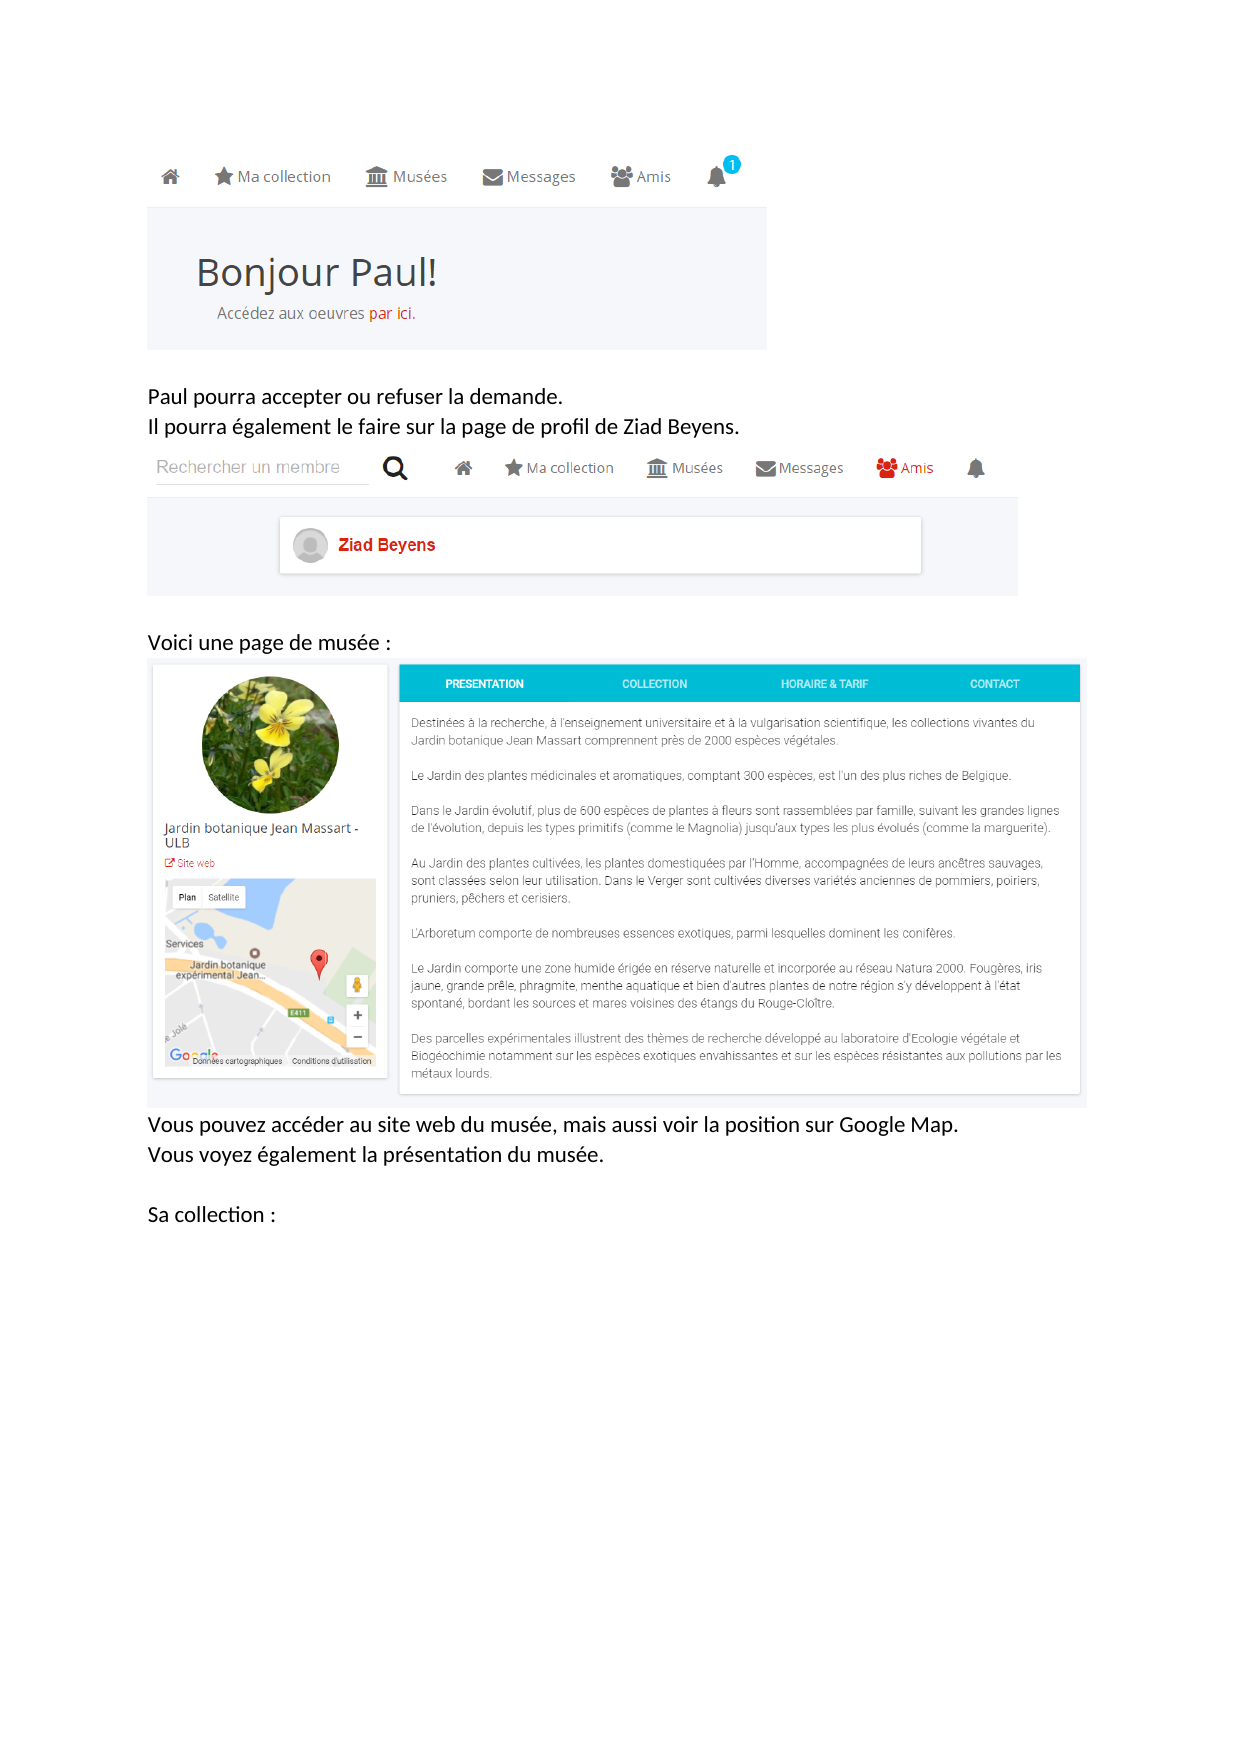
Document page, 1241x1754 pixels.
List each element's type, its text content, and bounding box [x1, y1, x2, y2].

text Sa collection : [148, 1200, 1093, 1228]
text Paul pourra accepter ou refuser la demande. [148, 382, 1093, 410]
text Vous voyez également la présentation du musée. [148, 1140, 1093, 1168]
picture [147, 658, 1087, 1108]
text Voici une page de musée : [148, 628, 1093, 656]
picture [147, 147, 767, 350]
text Vous pouvez accéder au site web du musée, mais aussi voir la position sur Google Map. [148, 1110, 1093, 1138]
picture [147, 442, 1018, 596]
